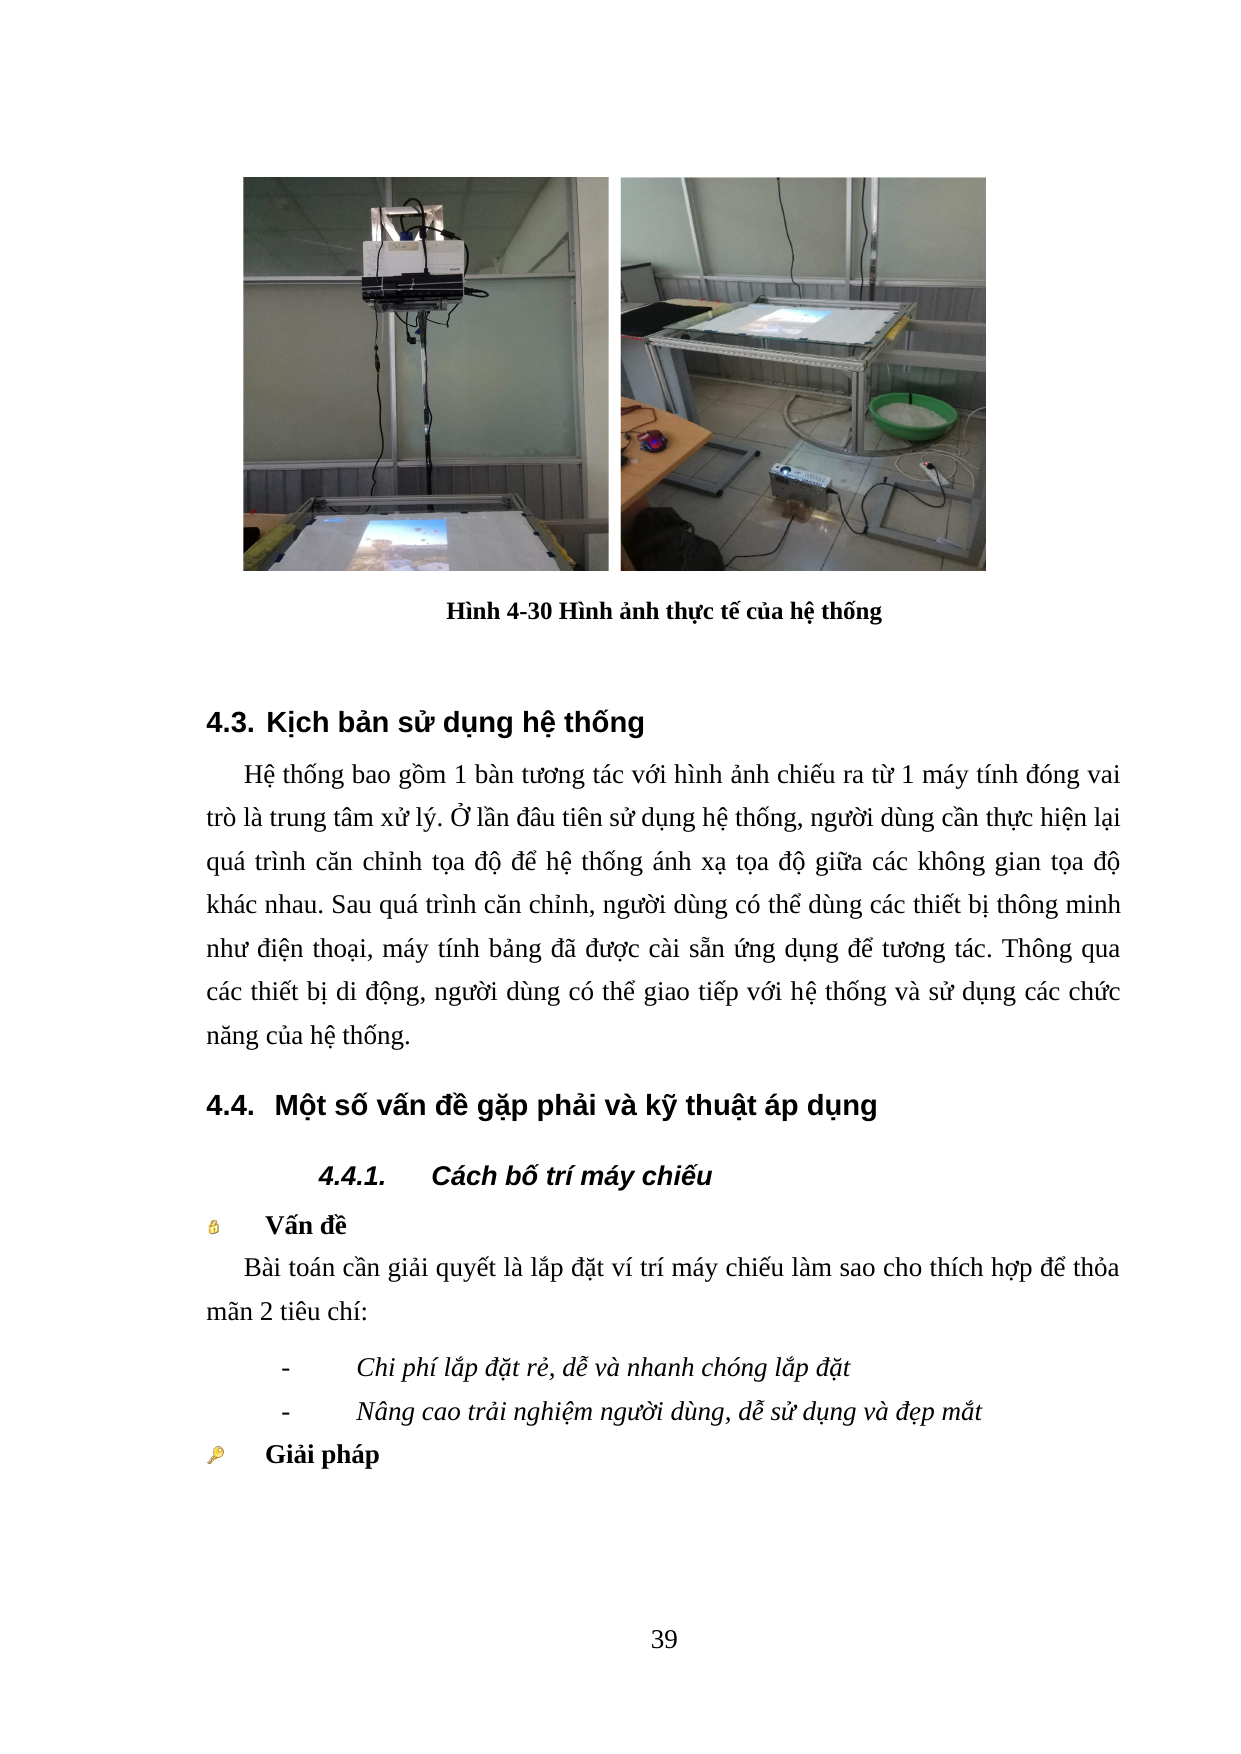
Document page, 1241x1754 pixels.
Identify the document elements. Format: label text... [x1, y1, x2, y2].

text Bài toán cần giải quyết là lắp đặt ví trí máy chiếu làm sao cho thích hợp để thỏa mãn 2 tiêu chí: [206, 1251, 1122, 1326]
picture [621, 178, 986, 571]
subtitle Kịch bản sử dụng hệ thống [206, 705, 1122, 738]
text Giải pháp [206, 1438, 1122, 1469]
text Vấn đề [206, 1209, 1122, 1241]
subtitle Nâng cao trải nghiệm người dùng, dễ sử dụng và đẹp mắt [244, 1394, 1122, 1426]
subtitle Chi phí lắp đặt rẻ, dễ và nhanh chóng lắp đặt [244, 1351, 1122, 1382]
picture [243, 177, 609, 571]
picture [207, 1218, 220, 1235]
picture [207, 1446, 224, 1464]
subtitle Một số vấn đề gặp phải và kỹ thuật áp dụng [206, 1088, 1122, 1121]
text Hệ thống bao gồm 1 bàn tương tác với hình ảnh chiếu ra từ 1 máy tính đóng vai trò là trung tâm xử lý. Ở lần đâu tiên sử dụng hệ thống, người dùng cần thực hiện lại quá trình căn chỉnh tọa độ để hệ thống ánh xạ tọa độ giữa các không gian tọa độ khác nhau. Sau quá trình căn chỉnh, người dùng có thể dùng các thiết bị thông minh như điện thoại, máy tính bảng đã được cài sẵn ứng dụng để tương tác. Thông qua các thiết bị di động, người dùng có thể giao tiếp với hệ thống và sử dụng các chức năng của hệ thống. [206, 758, 1122, 1050]
subtitle Cách bố trí máy chiếu [281, 1159, 1122, 1191]
